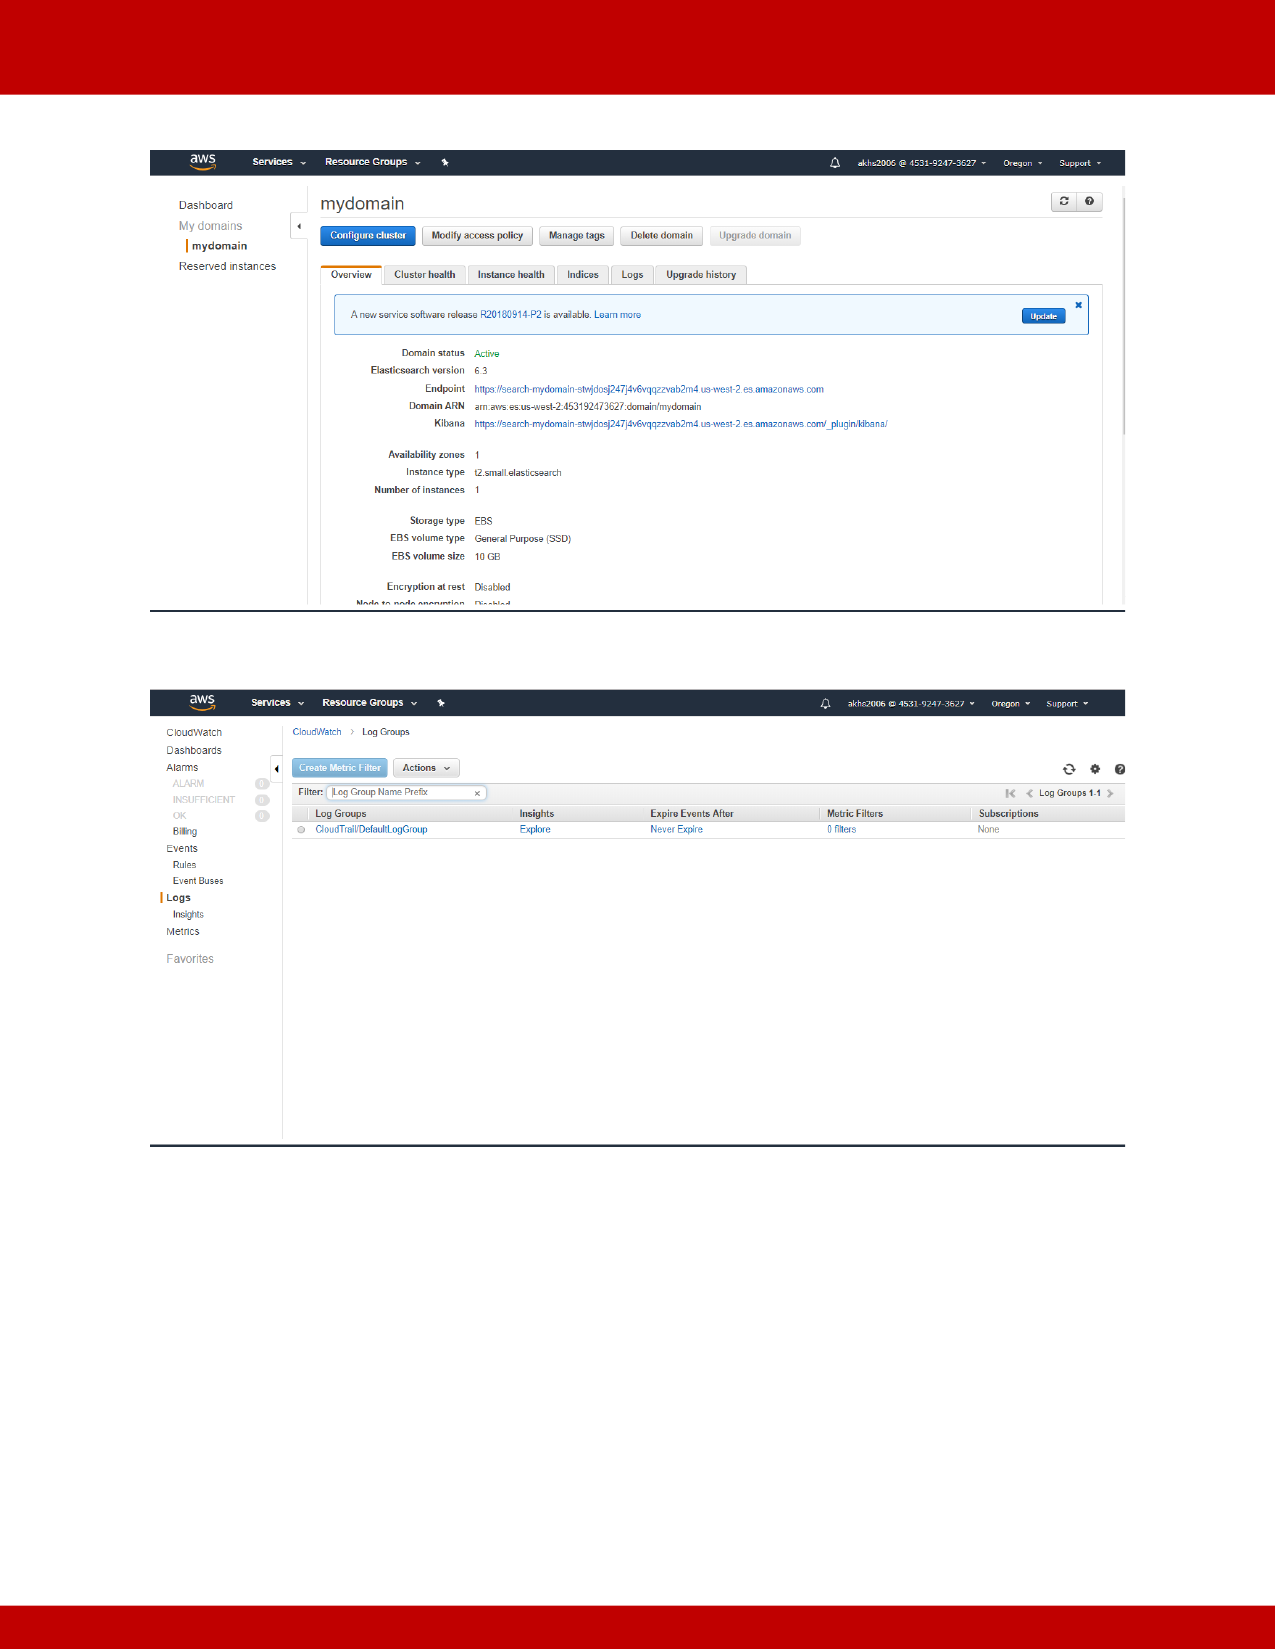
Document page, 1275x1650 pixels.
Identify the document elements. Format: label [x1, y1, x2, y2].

picture [150, 150, 1125, 612]
picture [150, 689, 1125, 1147]
